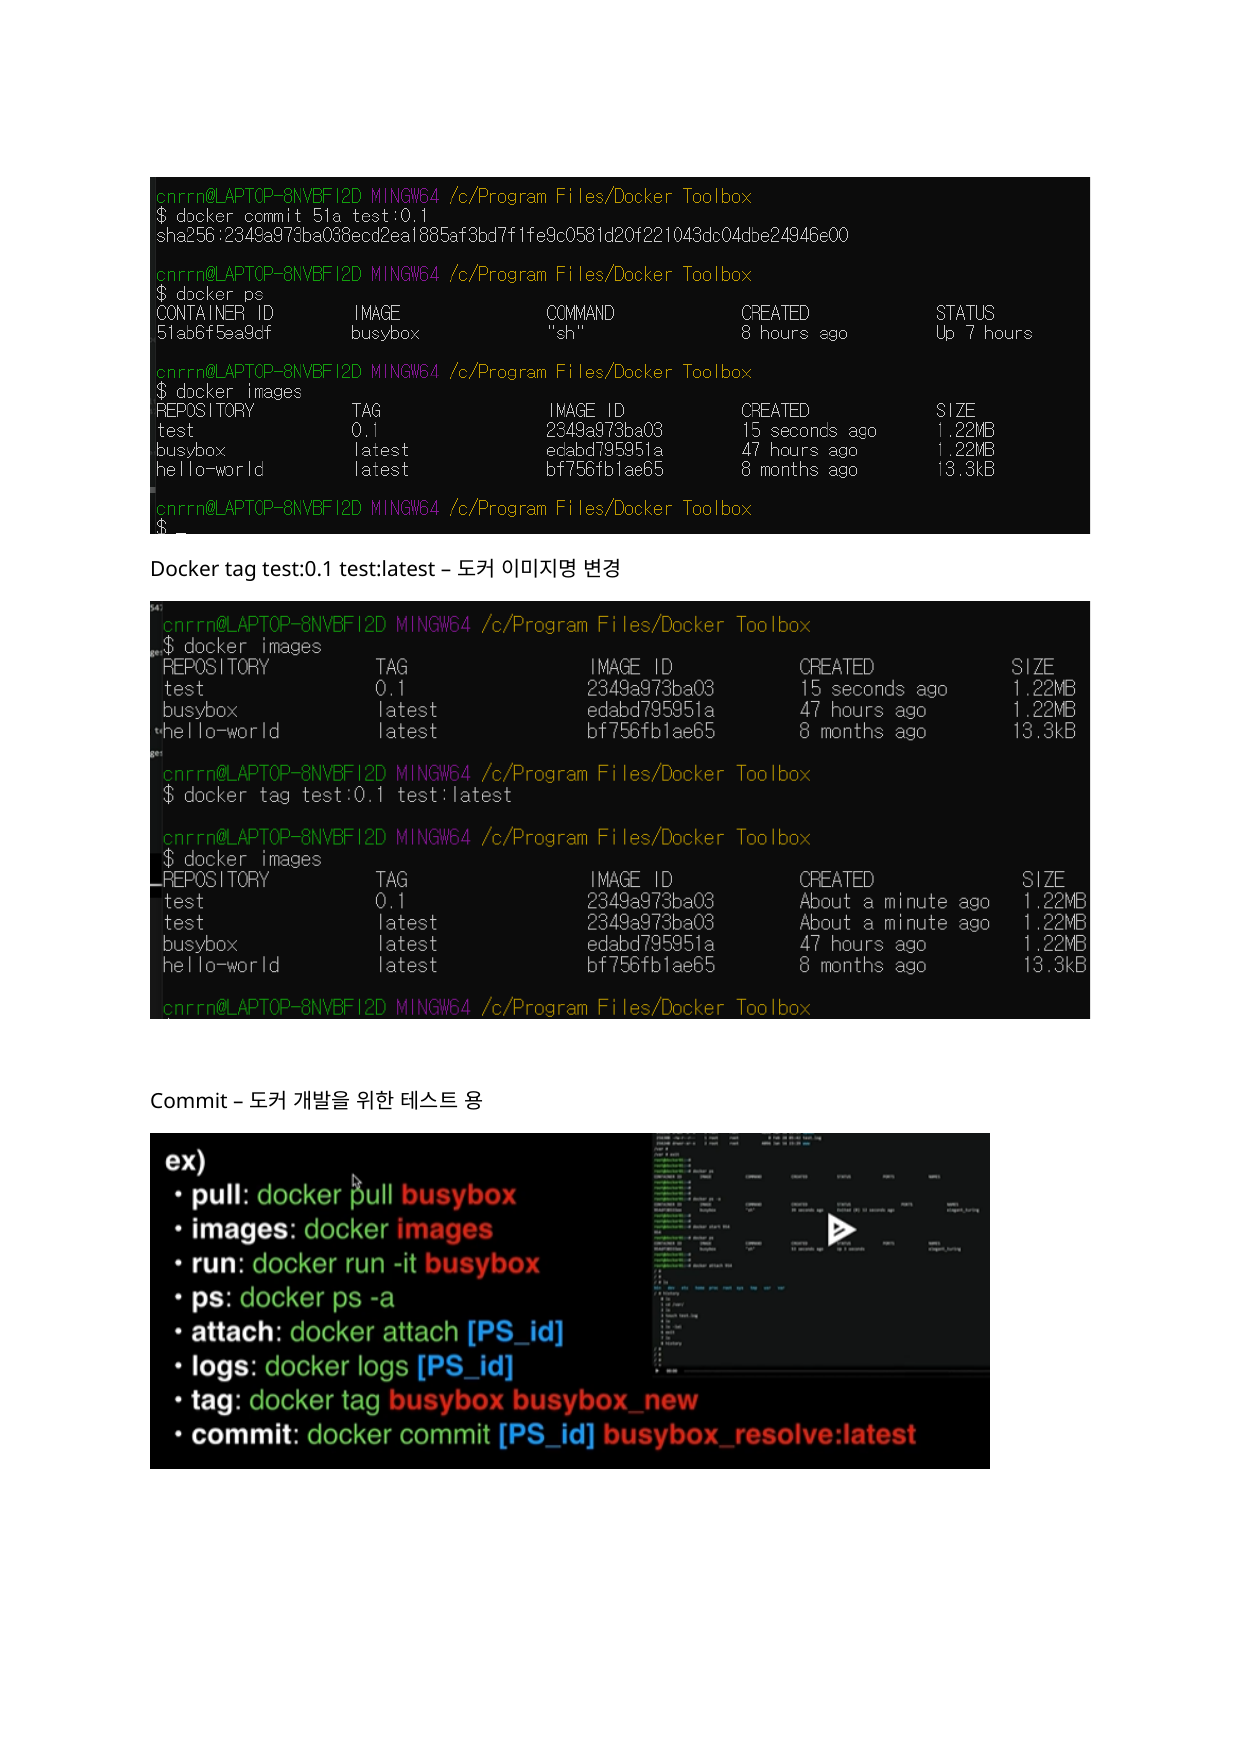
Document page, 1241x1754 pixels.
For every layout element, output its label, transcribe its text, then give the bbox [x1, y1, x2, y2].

picture [150, 177, 1091, 534]
picture [150, 601, 1091, 1019]
text Docker tag test:0.1 test:latest – 도커 이미지명 변경 [150, 552, 1090, 582]
text Commit – 도커 개발을 위한 테스트 용 [150, 1084, 1090, 1114]
picture [150, 1133, 990, 1469]
